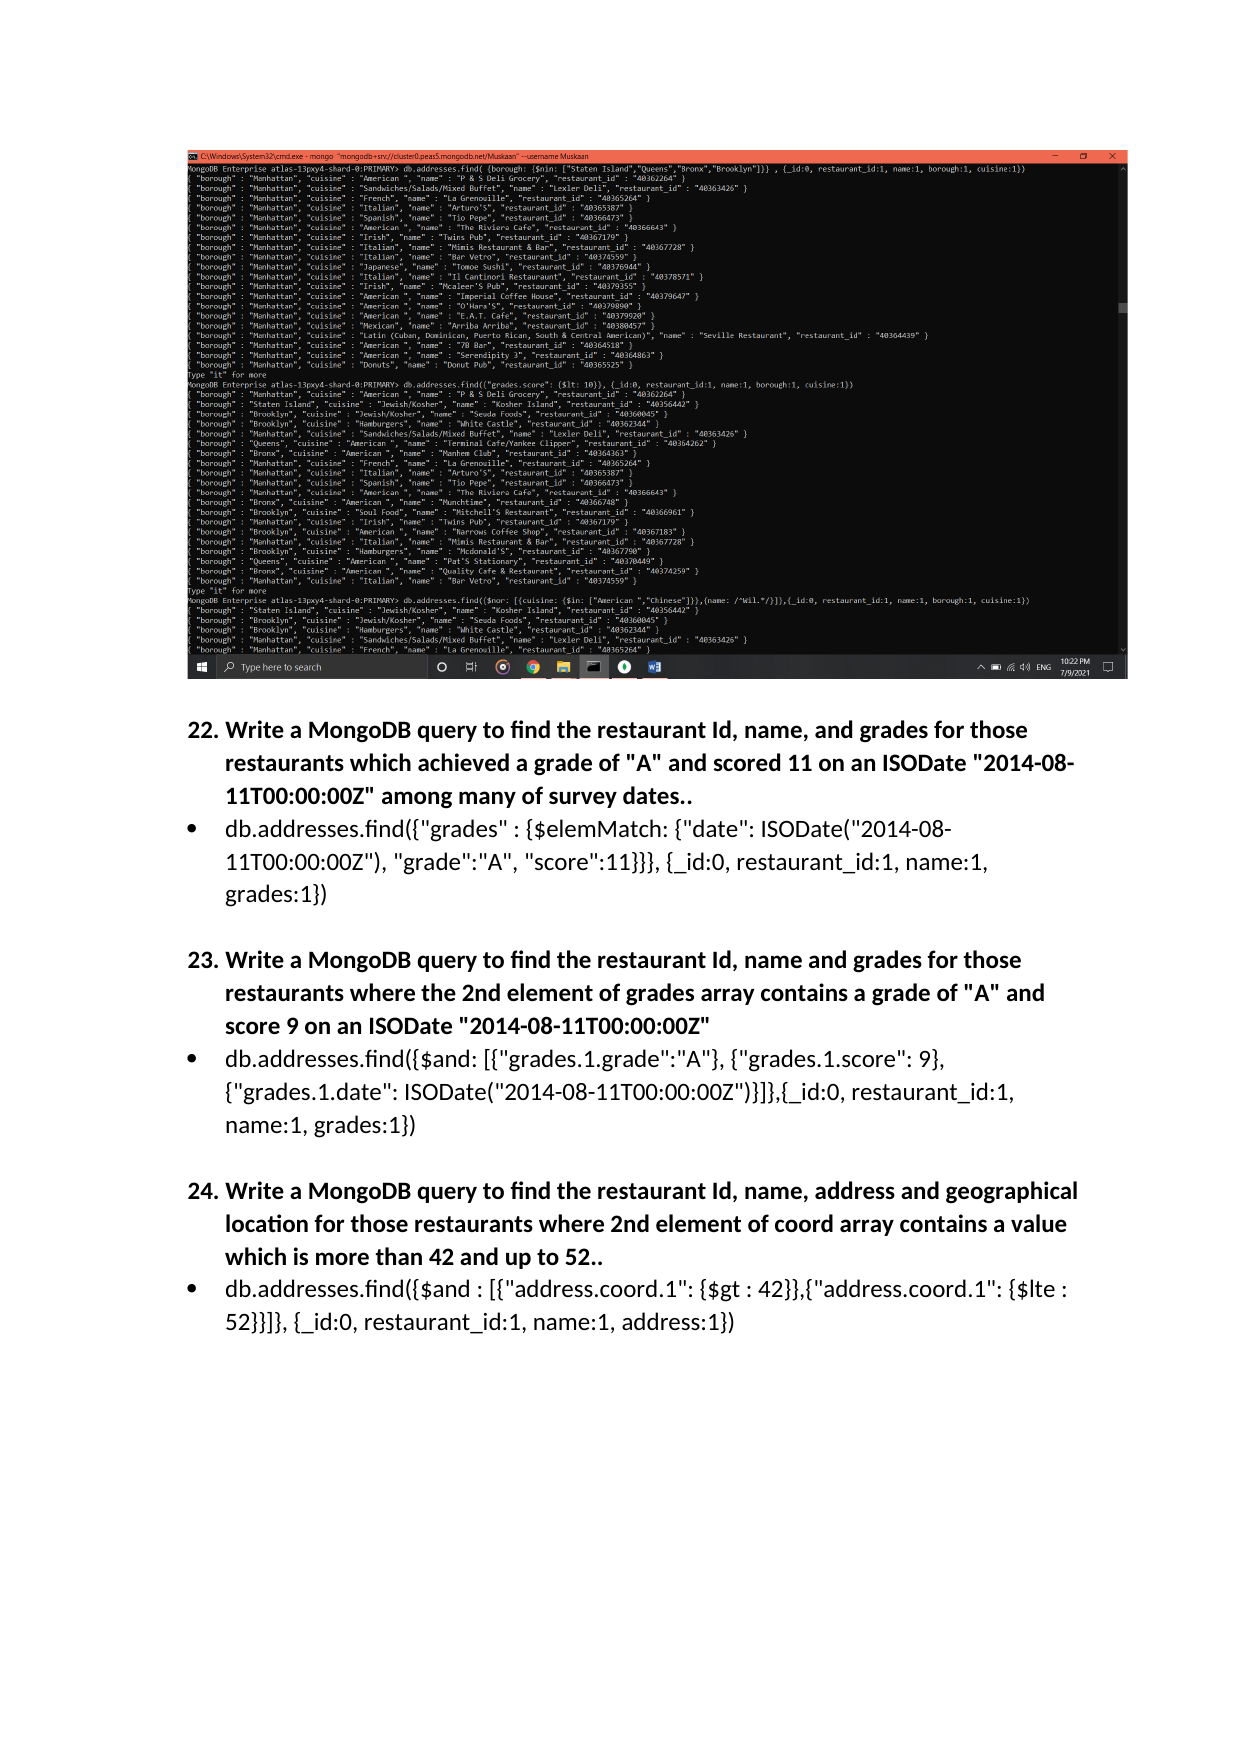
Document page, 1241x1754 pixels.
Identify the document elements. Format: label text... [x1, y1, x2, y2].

list 23. Write a MongoDB query to find the restaurant Id, name and grades for those restaurants where the 2nd element of grades array contains a grade of "A" and score 9 on an ISODate "2014-08-11T00:00:00Z" [187, 944, 1090, 1041]
list db.addresses.find({$and : [{"address.coord.1": {$gt : 42}},{"address.coord.1": {$lte : 52}}]}, {_id:0, restaurant_id:1, name:1, address:1}) [187, 1273, 1090, 1337]
list 22. Write a MongoDB query to find the restaurant Id, name, and grades for those restaurants which achieved a grade of "A" and scored 11 on an ISODate "2014-08-11T00:00:00Z" among many of survey dates.. [187, 714, 1090, 810]
list db.addresses.find({$and: [{"grades.1.grade":"A"}, {"grades.1.score": 9}, {"grades.1.date": ISODate("2014-08-11T00:00:00Z")}]},{_id:0, restaurant_id:1, name:1, grades:1}) [187, 1043, 1090, 1139]
list db.addresses.find({"grades" : {$elemMatch: {"date": ISODate("2014-08-11T00:00:00Z"), "grade":"A", "score":11}}}, {_id:0, restaurant_id:1, name:1, grades:1}) [187, 813, 1090, 909]
picture [187, 150, 1128, 679]
list 24. Write a MongoDB query to find the restaurant Id, name, address and geographical location for those restaurants where 2nd element of coord array contains a value which is more than 42 and up to 52.. [187, 1175, 1090, 1271]
